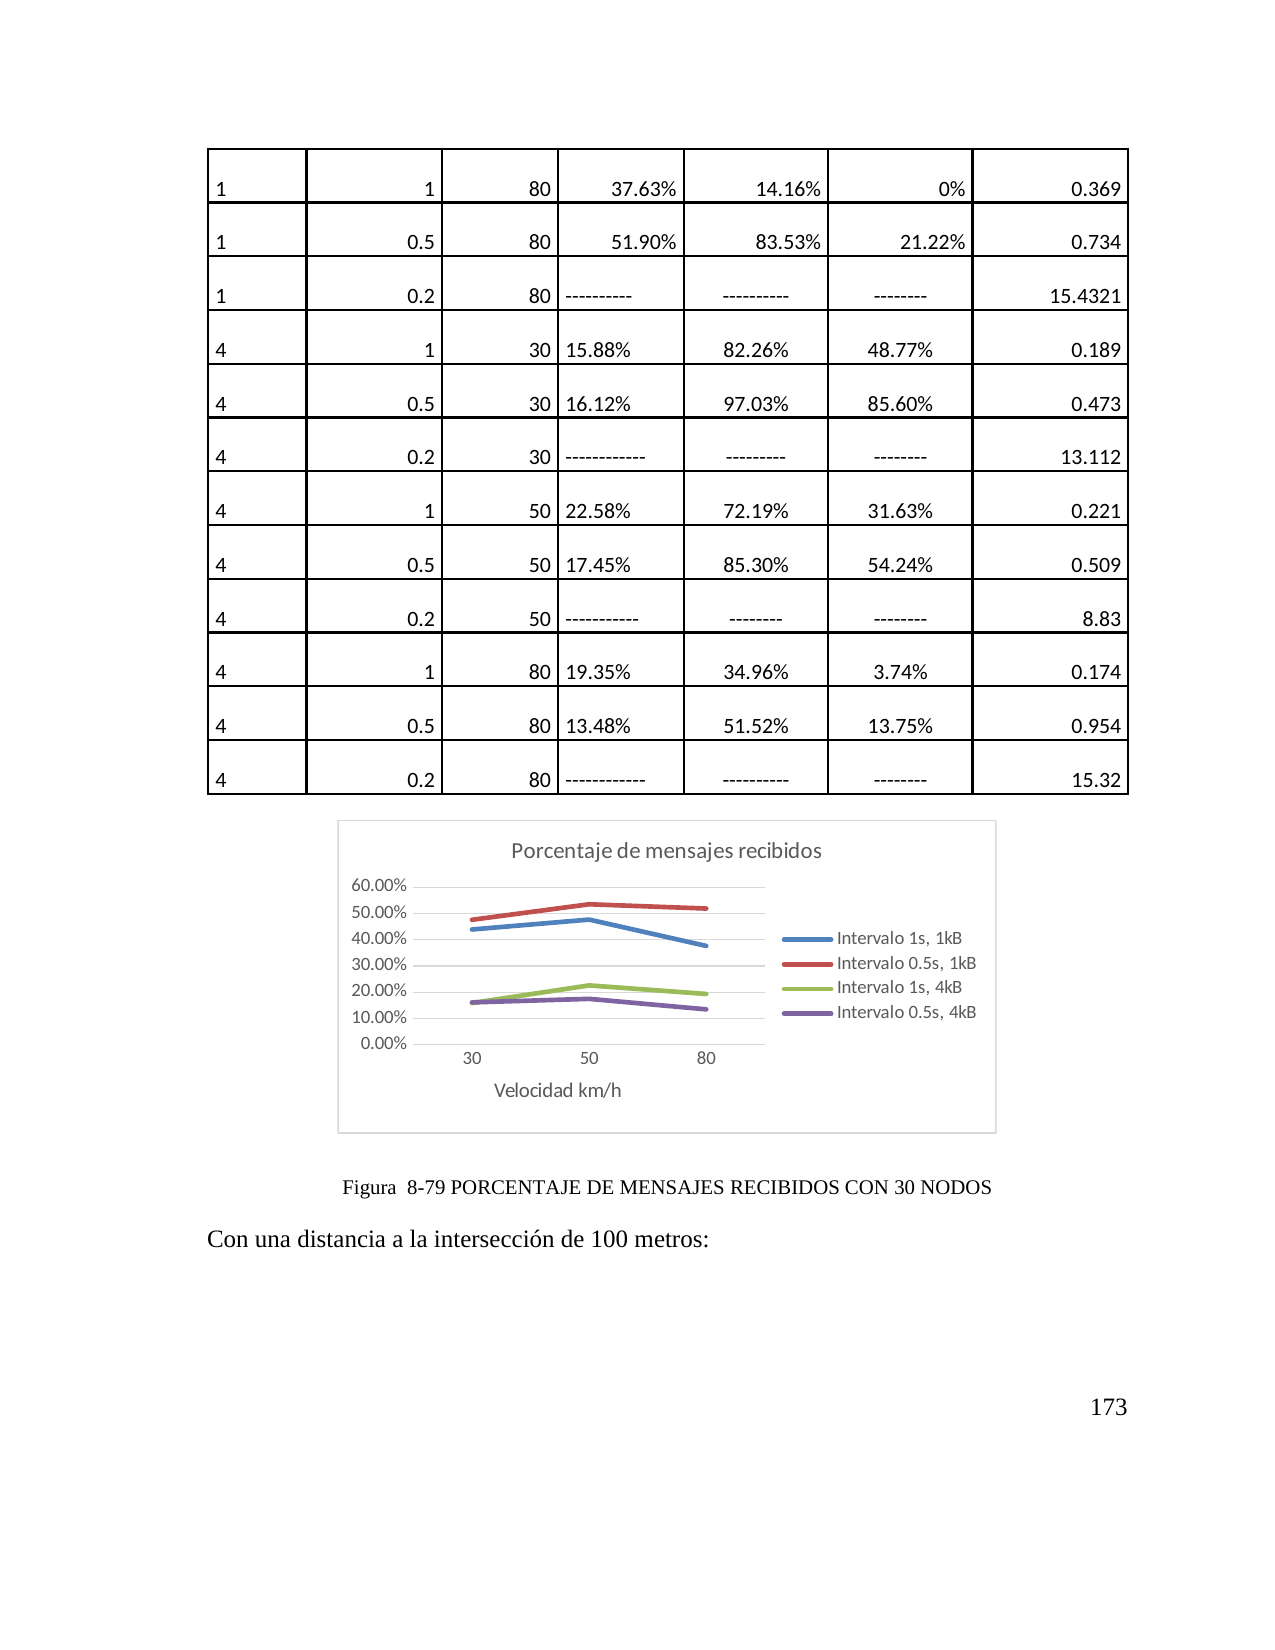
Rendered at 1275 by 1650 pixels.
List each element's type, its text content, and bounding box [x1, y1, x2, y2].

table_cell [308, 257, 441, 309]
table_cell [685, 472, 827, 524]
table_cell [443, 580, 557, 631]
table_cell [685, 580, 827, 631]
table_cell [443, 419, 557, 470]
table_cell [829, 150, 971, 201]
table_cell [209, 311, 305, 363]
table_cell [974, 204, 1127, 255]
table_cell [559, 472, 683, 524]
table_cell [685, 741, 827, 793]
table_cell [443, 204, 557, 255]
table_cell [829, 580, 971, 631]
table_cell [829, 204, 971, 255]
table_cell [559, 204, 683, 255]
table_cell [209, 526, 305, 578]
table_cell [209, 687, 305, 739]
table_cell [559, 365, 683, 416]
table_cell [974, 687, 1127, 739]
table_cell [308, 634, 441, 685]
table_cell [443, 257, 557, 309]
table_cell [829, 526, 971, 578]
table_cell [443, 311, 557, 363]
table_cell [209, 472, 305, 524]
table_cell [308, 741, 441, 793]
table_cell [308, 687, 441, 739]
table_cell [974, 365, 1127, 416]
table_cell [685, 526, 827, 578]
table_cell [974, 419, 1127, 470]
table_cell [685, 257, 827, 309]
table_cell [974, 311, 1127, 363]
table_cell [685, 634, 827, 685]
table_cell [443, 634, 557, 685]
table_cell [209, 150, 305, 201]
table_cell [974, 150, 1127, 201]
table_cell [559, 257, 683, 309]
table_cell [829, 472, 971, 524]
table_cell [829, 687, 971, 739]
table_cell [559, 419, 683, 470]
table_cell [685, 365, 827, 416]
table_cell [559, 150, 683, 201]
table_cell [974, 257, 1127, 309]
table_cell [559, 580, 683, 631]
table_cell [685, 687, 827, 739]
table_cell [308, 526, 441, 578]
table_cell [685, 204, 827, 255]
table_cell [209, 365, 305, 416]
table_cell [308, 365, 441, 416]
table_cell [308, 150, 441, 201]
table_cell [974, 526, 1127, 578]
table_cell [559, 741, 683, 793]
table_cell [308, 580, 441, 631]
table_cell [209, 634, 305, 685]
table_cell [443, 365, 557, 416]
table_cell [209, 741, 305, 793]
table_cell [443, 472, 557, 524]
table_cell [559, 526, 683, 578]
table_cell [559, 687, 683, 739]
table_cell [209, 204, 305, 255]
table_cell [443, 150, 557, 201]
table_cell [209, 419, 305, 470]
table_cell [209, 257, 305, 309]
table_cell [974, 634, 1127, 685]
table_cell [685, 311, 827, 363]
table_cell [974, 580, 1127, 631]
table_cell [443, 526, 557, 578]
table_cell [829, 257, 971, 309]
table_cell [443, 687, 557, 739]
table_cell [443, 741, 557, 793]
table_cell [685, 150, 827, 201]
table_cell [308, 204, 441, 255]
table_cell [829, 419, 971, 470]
text Con una distancia a la intersección de 100 metros: [207, 1224, 1127, 1253]
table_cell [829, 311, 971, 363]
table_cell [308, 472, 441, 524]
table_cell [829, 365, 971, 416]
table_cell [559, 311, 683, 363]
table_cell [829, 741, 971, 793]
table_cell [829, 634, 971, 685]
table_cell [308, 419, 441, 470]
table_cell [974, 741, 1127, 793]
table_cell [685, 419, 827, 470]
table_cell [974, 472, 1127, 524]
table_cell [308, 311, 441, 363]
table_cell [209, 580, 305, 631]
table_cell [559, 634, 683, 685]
